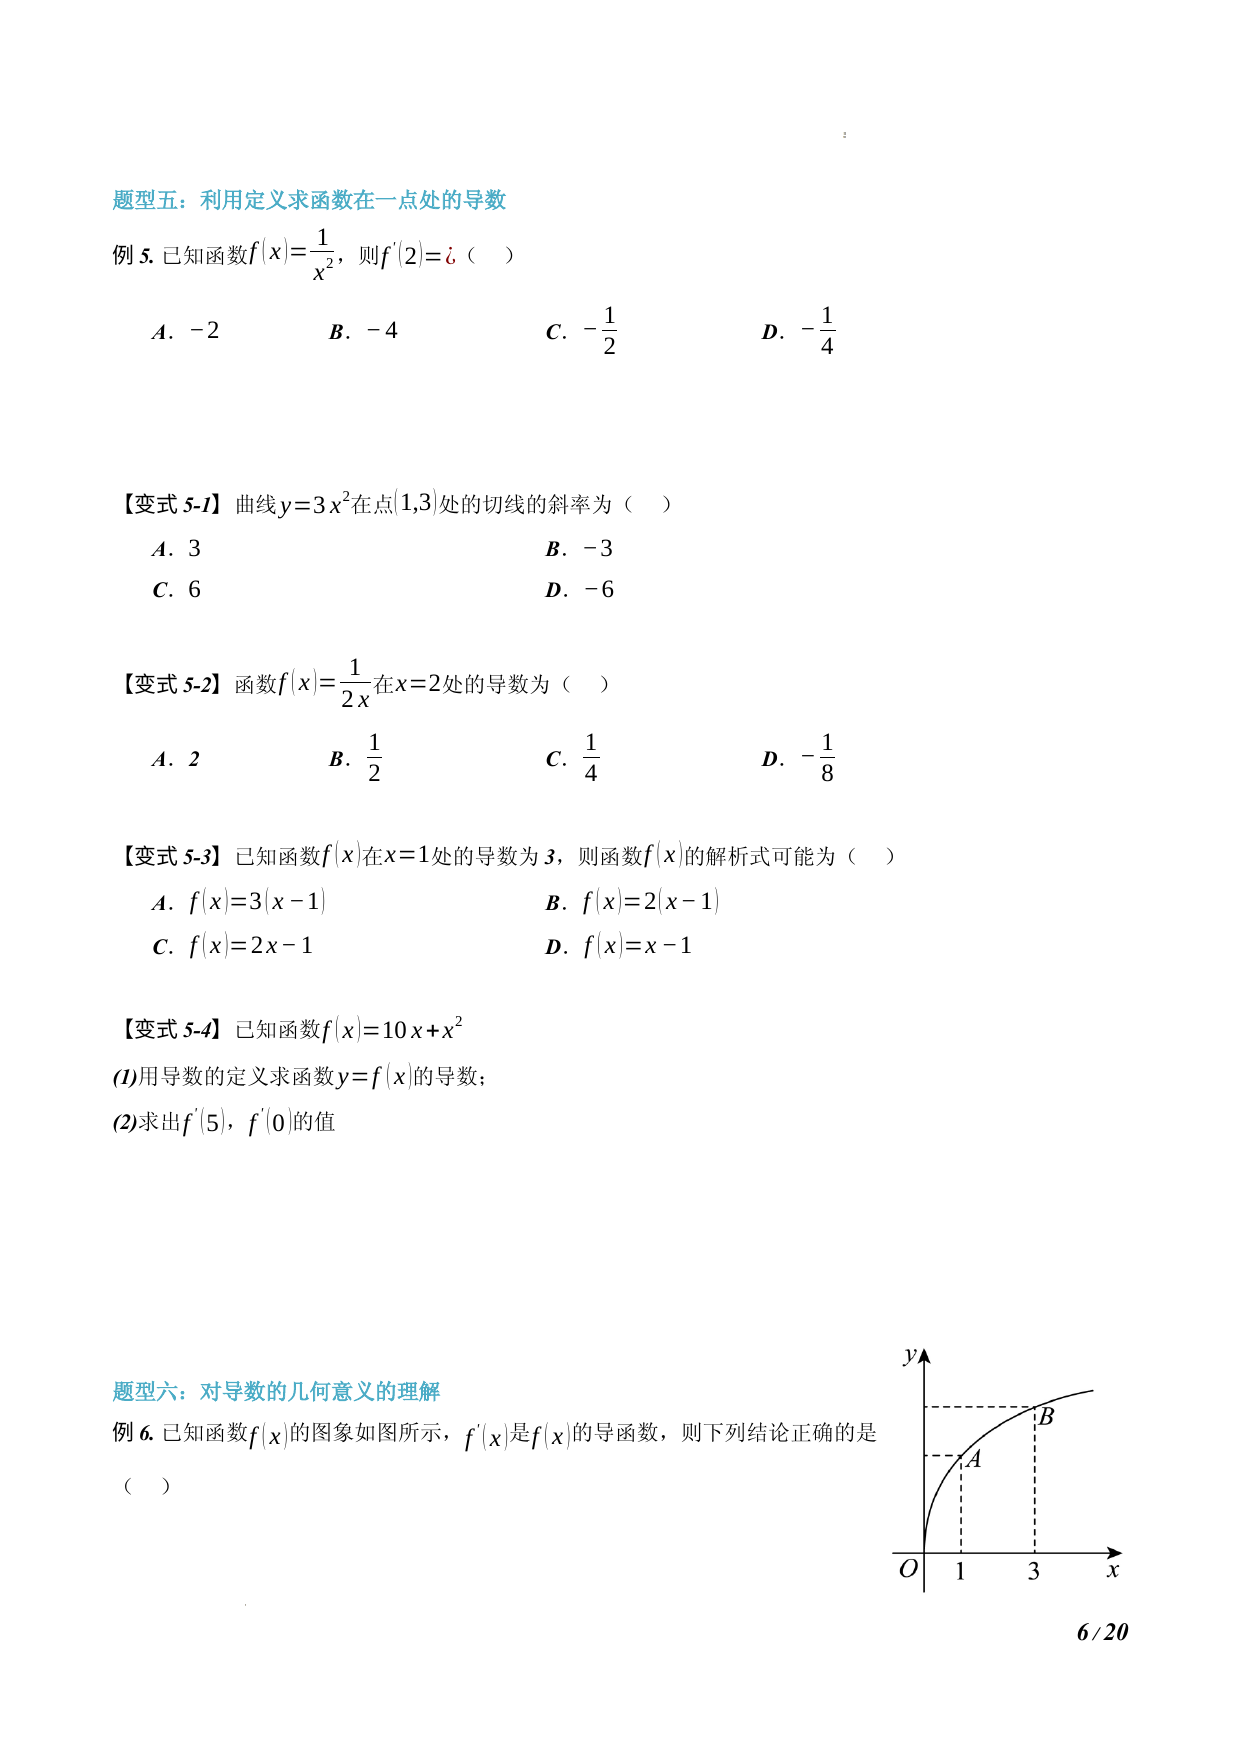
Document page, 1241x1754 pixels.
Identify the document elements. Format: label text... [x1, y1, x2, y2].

text 题型六：对导数的几何意义的理解 [112, 1377, 889, 1402]
text 例6. 已知函数的图象如图所示，是的导函数，则下列结论正确的是（ ） [112, 1414, 889, 1500]
text C． D． [152, 575, 1128, 603]
text 【变式5-4】已知函数 [112, 1012, 1128, 1045]
text A．2 B． C． D． [152, 729, 1128, 788]
text (2)求出，的值 [112, 1104, 1128, 1137]
picture [889, 1346, 1125, 1595]
text A． B． [152, 886, 1128, 917]
text 【变式5-3】已知函数在处的导数为3，则函数的解析式可能为（ ） [112, 839, 1128, 870]
text (1)用导数的定义求函数的导数； [112, 1061, 1128, 1091]
text A． B． C． D． [152, 301, 1128, 360]
text 【变式5-2】函数在处的导数为（ ） [112, 654, 1128, 713]
text 例5. 已知函数，则（ ） [112, 223, 1128, 286]
text C． D． [152, 930, 1128, 961]
text 题型五：利用定义求函数在一点处的导数 [112, 186, 1128, 211]
text 【变式5-1】曲线在点处的切线的斜率为（ ） [112, 487, 1128, 518]
text A． B． [152, 534, 1128, 562]
